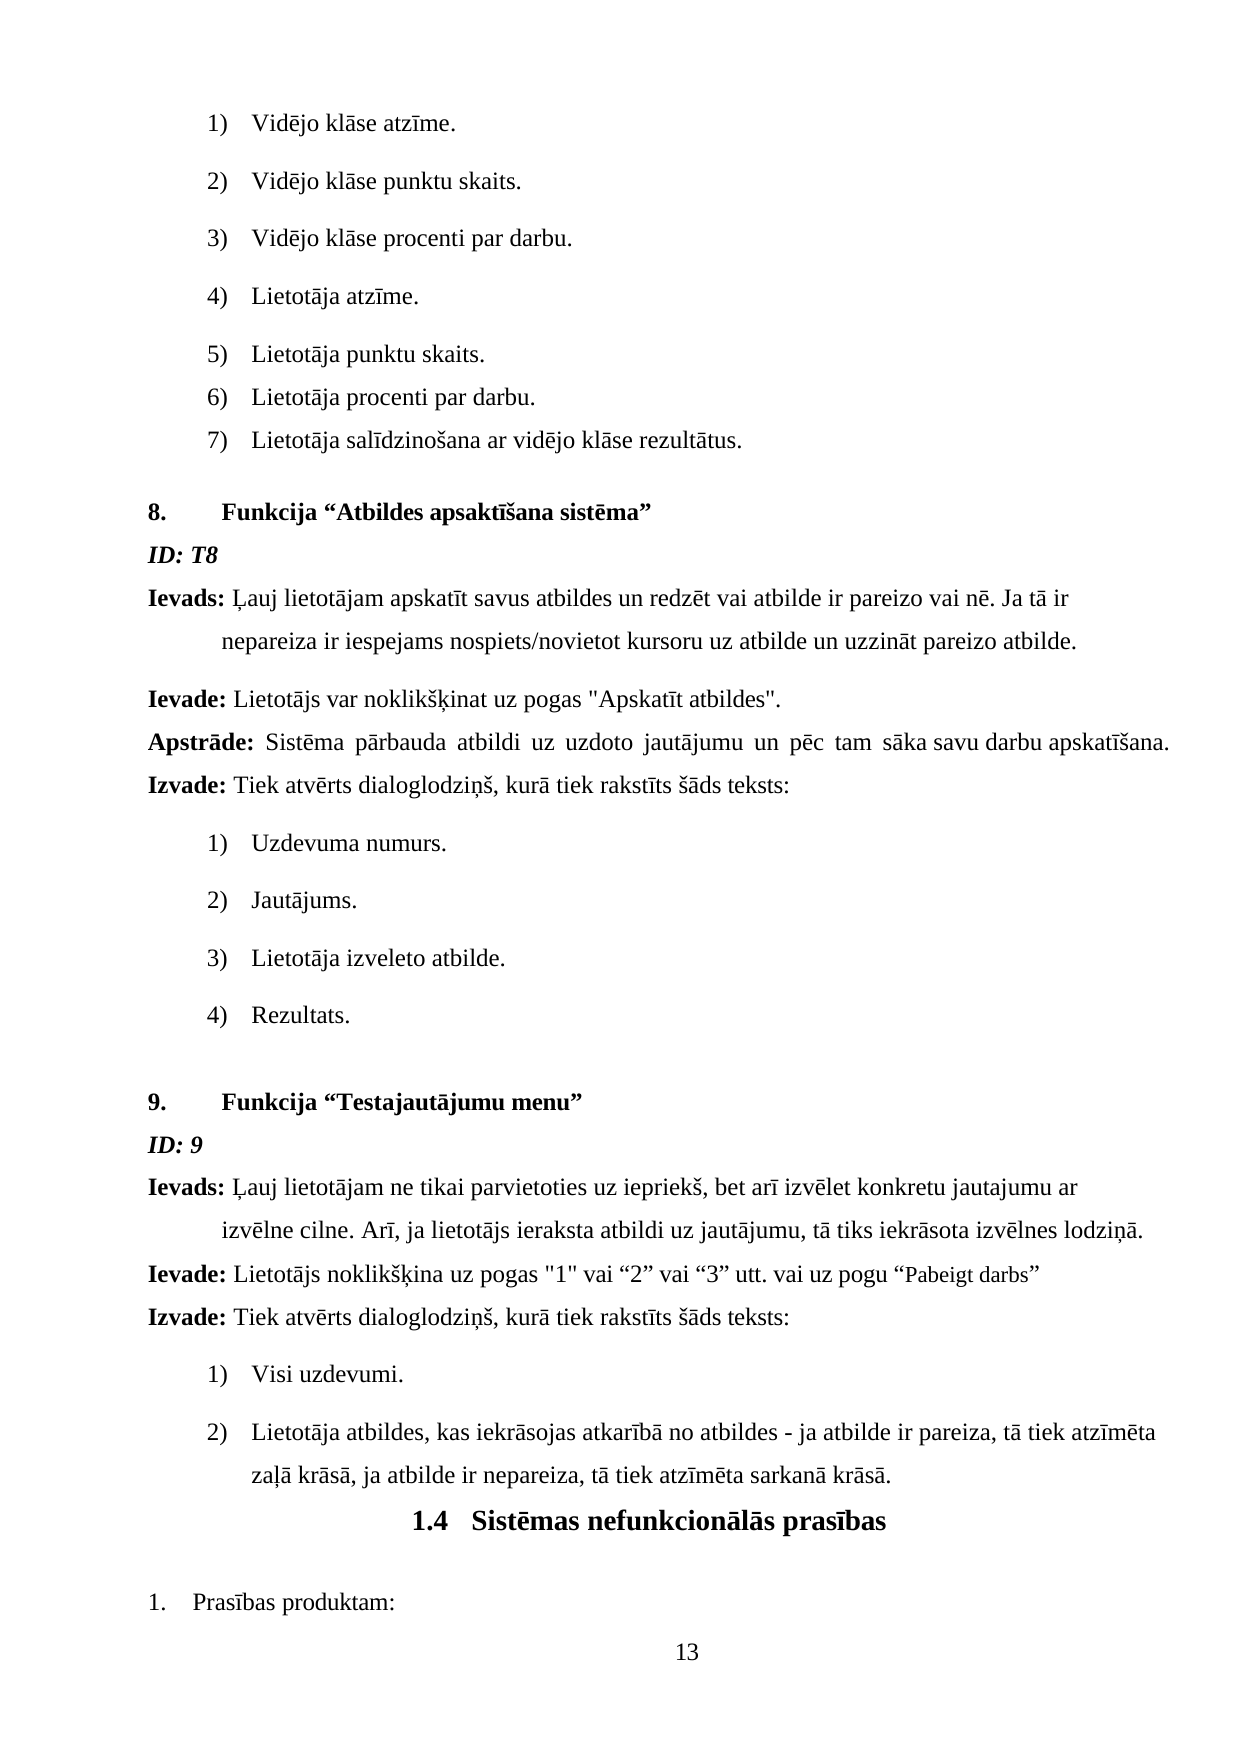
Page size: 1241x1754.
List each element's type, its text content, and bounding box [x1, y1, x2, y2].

text Ievads: Ļauj lietotājam ne tikai parvietoties uz iepriekš, bet arī izvēlet konkretu jautajumu ar izvēlne cilne. Arī, ja lietotājs ieraksta atbildi uz jautājumu, tā tiks iekrāsota izvēlnes lodziņā. [148, 1172, 1154, 1244]
list Vidējo klāse atzīme. [207, 108, 1181, 137]
list Lietotāja salīdzinošana ar vidējo klāse rezultātus. [207, 425, 1181, 454]
subtitle ID: T8 [148, 540, 1181, 569]
list Lietotāja atbildes, kas iekrāsojas atkarībā no atbildes - ja atbilde ir pareiza, tā tiek atzīmēta zaļā krāsā, ja atbilde ir nepareiza, tā tiek atzīmēta sarkanā krāsā. [207, 1417, 1181, 1489]
list Uzdevuma numurs. [207, 828, 1181, 856]
list Vidējo klāse procenti par darbu. [207, 223, 1181, 252]
list Jautājums. [207, 885, 1181, 914]
subtitle ID: 9 [148, 1130, 1181, 1158]
list Prasības produktam: [148, 1587, 1181, 1616]
text Ievads: Ļauj lietotājam apskatīt savus atbildes un redzēt vai atbilde ir pareizo vai nē. Ja tā ir nepareiza ir iespejams nospiets/novietot kursoru uz atbilde un uzzināt pareizo atbilde. [148, 583, 1154, 655]
text Izvade: Tiek atvērts dialoglodziņš, kurā tiek rakstīts šāds teksts: [148, 770, 1181, 799]
list Visi uzdevumi. [207, 1359, 1181, 1388]
list Vidējo klāse punktu skaits. [207, 166, 1181, 195]
subtitle Sistēmas nefunkcionālās prasības [411, 1503, 1181, 1537]
list Lietotāja punktu skaits. [207, 339, 1181, 367]
subtitle Funkcija “Atbildes apsaktīšana sistēma” [148, 497, 1181, 526]
text Apstrāde: Sistēma pārbauda atbildi uz uzdoto jautājumu un pēc tam sāka savu darbu apskatīšana. [148, 727, 1181, 756]
list Rezultats. [207, 1000, 1181, 1029]
list Lietotāja procenti par darbu. [207, 382, 1181, 411]
text Ievade: Lietotājs noklikšķina uz pogas "1" vai “2” vai “3” utt. vai uz pogu “Pabeigt darbs” [133, 1259, 1181, 1287]
subtitle Funkcija “Testajautājumu menu” [148, 1087, 1181, 1116]
list Lietotāja izveleto atbilde. [207, 943, 1181, 972]
text Ievade: Lietotājs var noklikšķinat uz pogas "Apskatīt atbildes". [148, 684, 1154, 712]
text Izvade: Tiek atvērts dialoglodziņš, kurā tiek rakstīts šāds teksts: [148, 1302, 1181, 1331]
list Lietotāja atzīme. [207, 281, 1181, 310]
